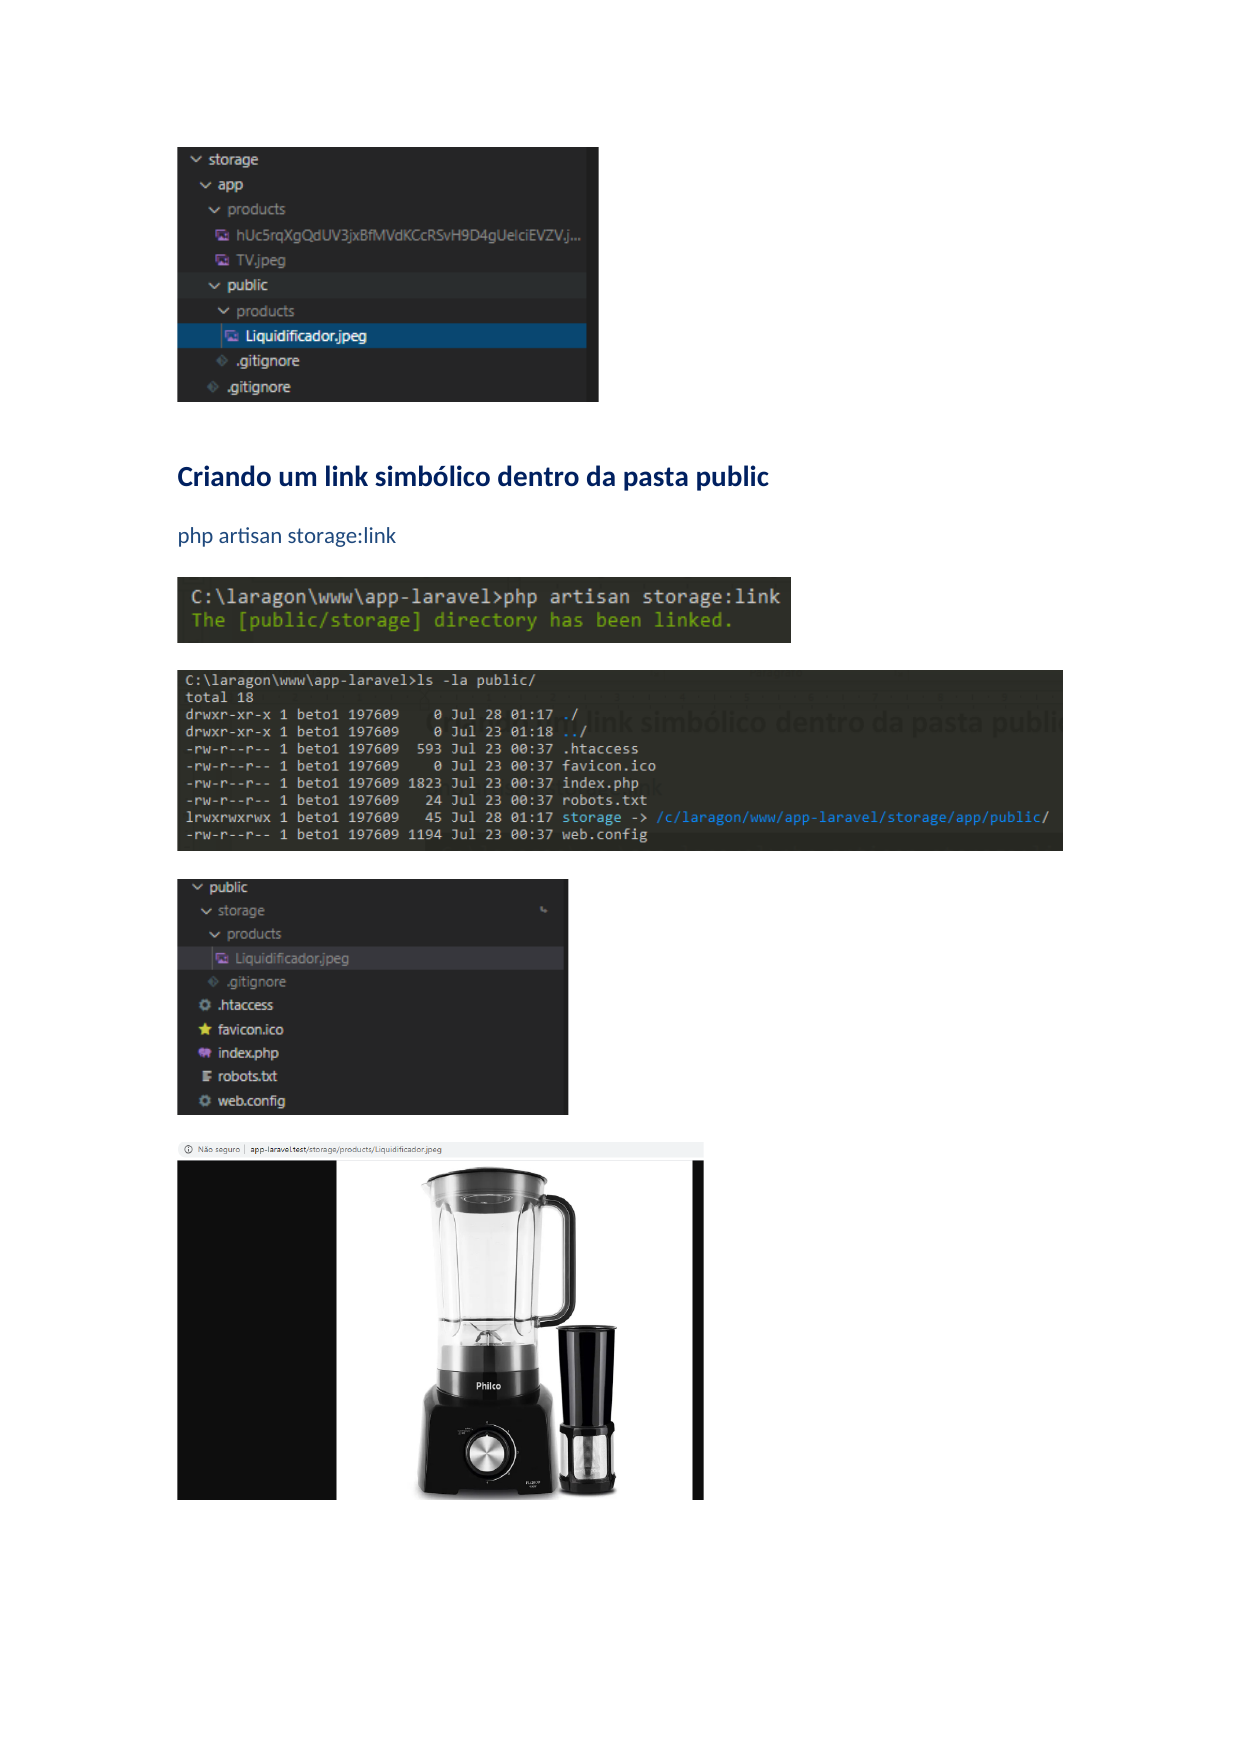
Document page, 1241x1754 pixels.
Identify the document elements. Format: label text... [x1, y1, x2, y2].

picture [177, 670, 1063, 851]
picture [177, 577, 791, 643]
picture [177, 1142, 704, 1500]
subtitle Criando um link simbólico dentro da pasta public [177, 458, 1063, 493]
picture [177, 879, 569, 1115]
text php artisan storage:link [177, 521, 1063, 549]
picture [177, 147, 599, 402]
